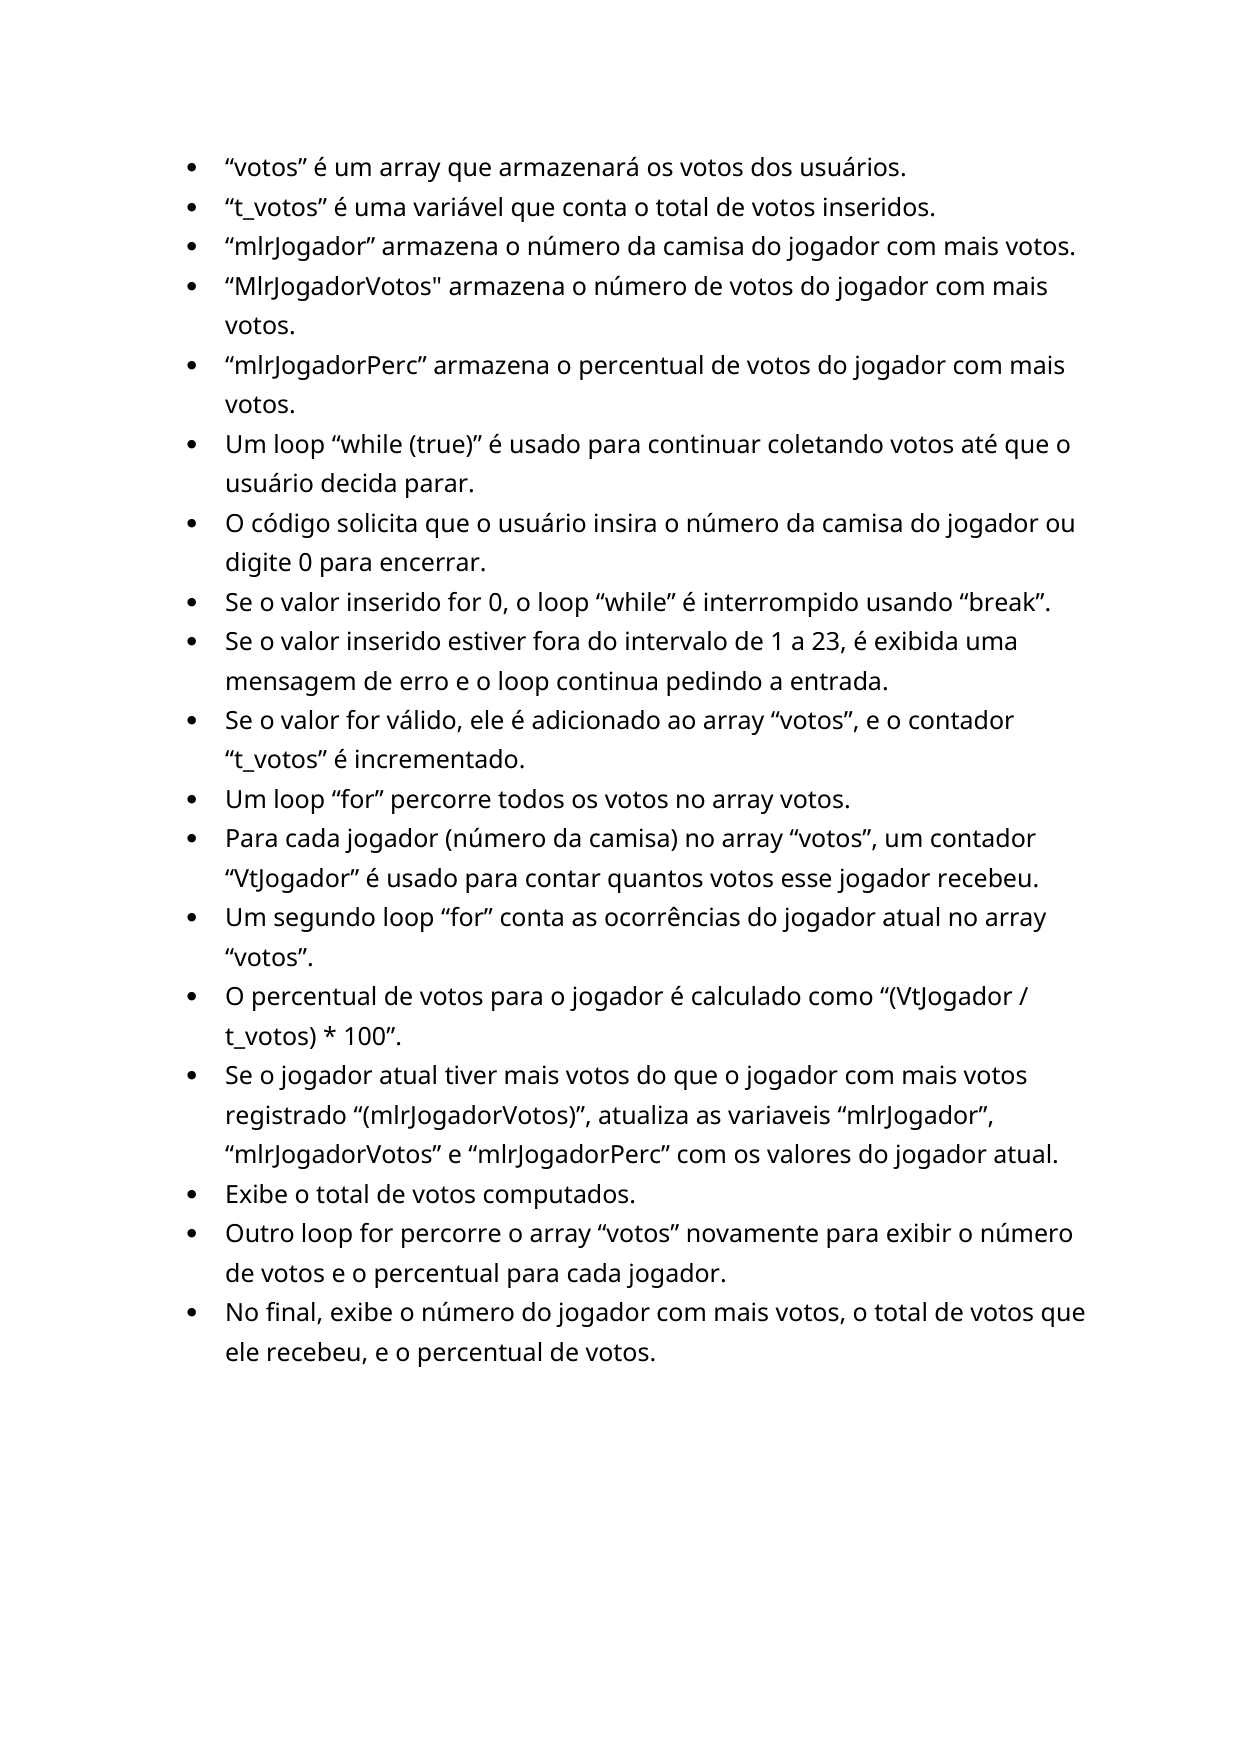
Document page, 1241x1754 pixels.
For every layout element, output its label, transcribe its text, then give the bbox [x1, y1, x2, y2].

list O código solicita que o usuário insira o número da camisa do jogador ou digite 0 para encerrar. [187, 505, 1090, 579]
list Se o valor for válido, ele é adicionado ao array “votos”, e o contador “t_votos” é incrementado. [187, 703, 1090, 776]
list Para cada jogador (número da camisa) no array “votos”, um contador “VtJogador” é usado para contar quantos votos esse jogador recebeu. [187, 821, 1090, 895]
list “votos” é um array que armazenará os votos dos usuários. [187, 150, 1090, 184]
list Outro loop for percorre o array “votos” novamente para exibir o número de votos e o percentual para cada jogador. [187, 1216, 1090, 1289]
list Um segundo loop “for” conta as ocorrências do jogador atual no array “votos”. [187, 900, 1090, 974]
list “MlrJogadorVotos" armazena o número de votos do jogador com mais votos. [187, 268, 1090, 342]
list Se o jogador atual tiver mais votos do que o jogador com mais votos registrado “(mlrJogadorVotos)”, atualiza as variaveis “mlrJogador”, “mlrJogadorVotos” e “mlrJogadorPerc” com os valores do jogador atual. [187, 1058, 1090, 1171]
list “mlrJogadorPerc” armazena o percentual de votos do jogador com mais votos. [187, 347, 1090, 421]
list No final, exibe o número do jogador com mais votos, o total de votos que ele recebeu, e o percentual de votos. [187, 1295, 1090, 1368]
list Se o valor inserido for 0, o loop “while” é interrompido usando “break”. [187, 584, 1090, 618]
list Um loop “while (true)” é usado para continuar coletando votos até que o usuário decida parar. [187, 426, 1090, 500]
list Um loop “for” percorre todos os votos no array votos. [187, 782, 1090, 816]
list O percentual de votos para o jogador é calculado como “(VtJogador / t_votos) * 100”. [187, 979, 1090, 1053]
list Exibe o total de votos computados. [187, 1176, 1090, 1211]
list “mlrJogador” armazena o número da camisa do jogador com mais votos. [187, 229, 1090, 263]
list “t_votos” é uma variável que conta o total de votos inseridos. [187, 189, 1090, 223]
list Se o valor inserido estiver fora do intervalo de 1 a 23, é exibida uma mensagem de erro e o loop continua pedindo a entrada. [187, 624, 1090, 697]
